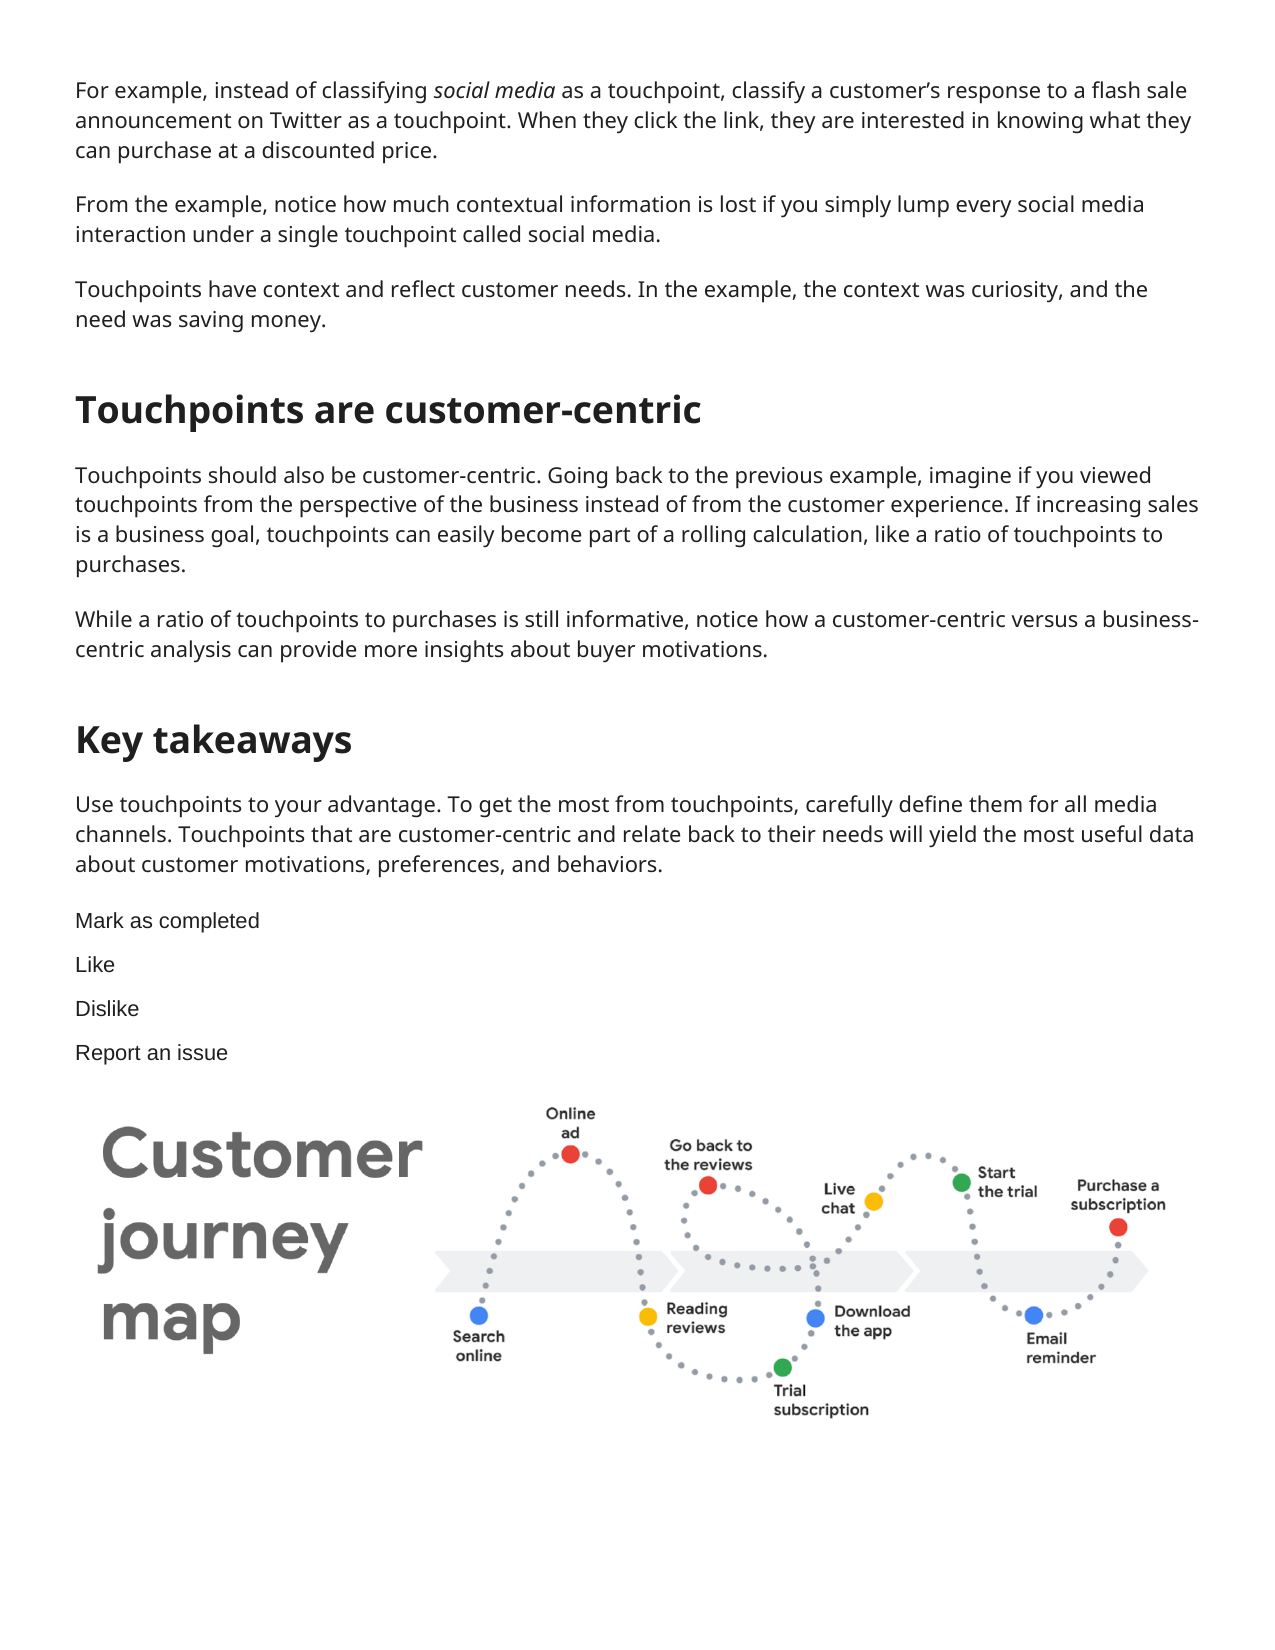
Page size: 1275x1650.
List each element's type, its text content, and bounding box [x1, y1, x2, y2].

text For example, instead of classifying social media as a touchpoint, classify a customer’s response to a flash sale announcement on Twitter as a touchpoint. When they click the link, they are interested in knowing what they can purchase at a discounted price. [75, 75, 1200, 164]
text Report an issue [75, 1039, 1200, 1065]
text While a ratio of touchpoints to purchases is still informative, notice how a customer-centric versus a business-centric analysis can provide more insights about buyer motivations. [75, 604, 1200, 663]
picture [75, 1083, 1200, 1439]
subtitle Touchpoints are customer-centric [75, 383, 1200, 434]
text Touchpoints have context and reflect customer needs. In the example, the context was curiosity, and the need was saving money. [75, 274, 1200, 333]
text Dislike [75, 996, 1200, 1021]
subtitle Key takeaways [75, 713, 1200, 764]
text Like [75, 952, 1200, 977]
text From the example, notice how much contextual information is lost if you simply lump every social media interaction under a single touchpoint called social media. [75, 189, 1200, 249]
text Mark as completed [75, 908, 1200, 933]
text Use touchpoints to your advantage. To get the most from touchpoints, carefully define them for all media channels. Touchpoints that are customer-centric and relate back to their needs will yield the most useful data about customer motivations, preferences, and behaviors. [75, 789, 1200, 879]
text Touchpoints should also be customer-centric. Going back to the previous example, imagine if you viewed touchpoints from the perspective of the business instead of from the customer experience. If increasing sales is a business goal, touchpoints can easily become part of a rolling calculation, like a ratio of touchpoints to purchases. [75, 459, 1200, 579]
